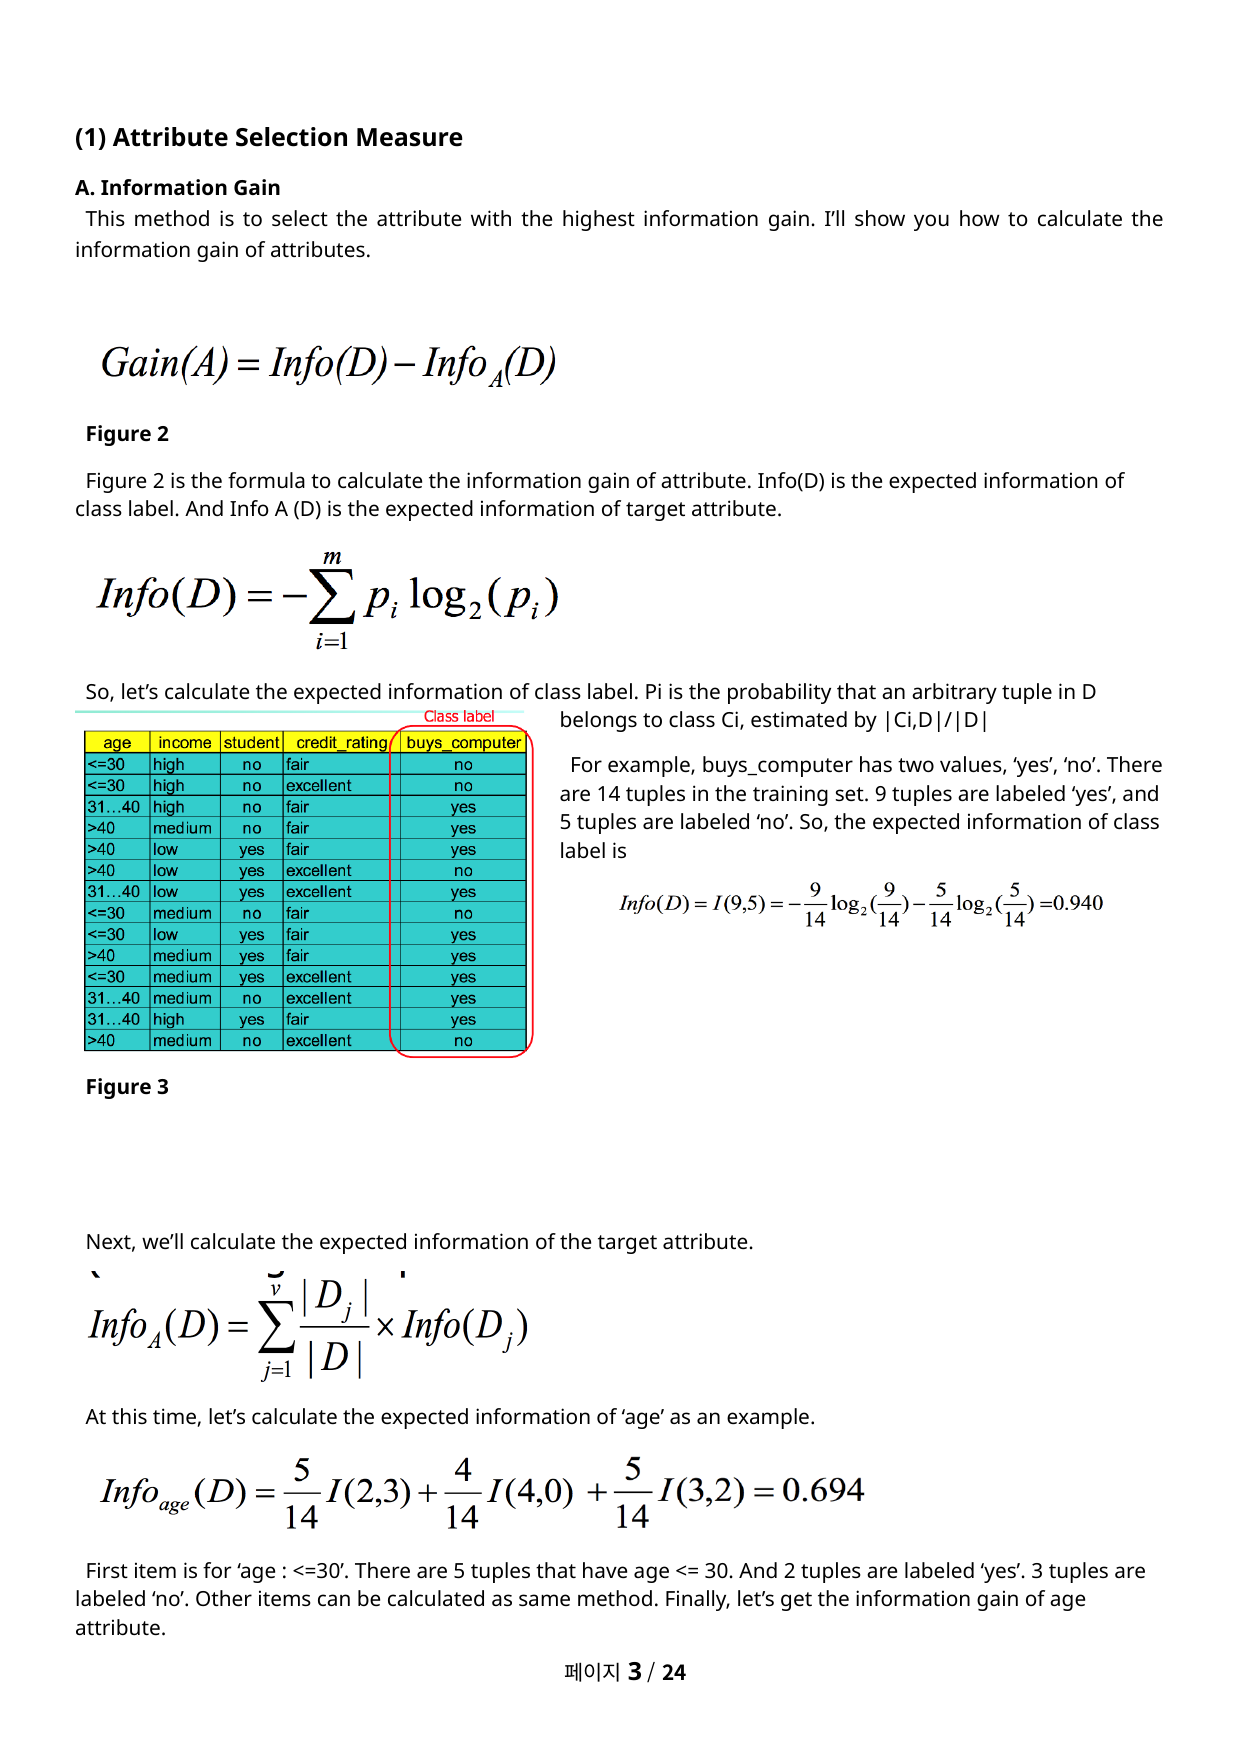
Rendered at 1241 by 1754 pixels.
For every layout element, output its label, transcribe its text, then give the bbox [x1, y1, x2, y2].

text Figure [75, 419, 1165, 447]
text This method is to select the attribute with the highest information gain. I’ll show you how to calculate the information gain of attributes. [75, 204, 1165, 263]
text First item is for ‘age : <=30’. There are 5 tuples that have age <= 30. And 2 tuples are labeled ‘yes’. 3 tuples are labeled ‘no’. Other items can be calculated as same method. Finally, let’s get the information gain of age attribute. [75, 1556, 1165, 1641]
picture [85, 329, 570, 400]
subtitle (1) Attribute Selection Measure [75, 120, 1165, 154]
picture [85, 1447, 875, 1540]
text For example, buys_computer has two values, ‘yes’, ‘no’. There are 14 tuples in the training set. 9 tuples are labeled ‘yes’, and 5 tuples are labeled ‘no’. So, the expected information of class label is [541, 750, 1165, 864]
text Figure 2 is the formula to calculate the information gain of attribute. Info(D) is the expected information of class label. And Info A (D) is the expected information of target attribute. [75, 466, 1165, 523]
picture [75, 708, 541, 1064]
picture [85, 1271, 536, 1386]
picture [613, 880, 1108, 931]
text So, let’s calculate the expected information of class label. Pi is the probability that an arbitrary tuple in D belongs to class Ci, estimated by |Ci,D|/|D| [75, 677, 1165, 734]
picture [85, 539, 569, 661]
text At this time, let’s calculate the expected information of ‘age’ as an example. [75, 1402, 1165, 1431]
text Next, we’ll calculate the expected information of the target attribute. [75, 1227, 1165, 1255]
subtitle A. Information Gain [75, 173, 1144, 202]
